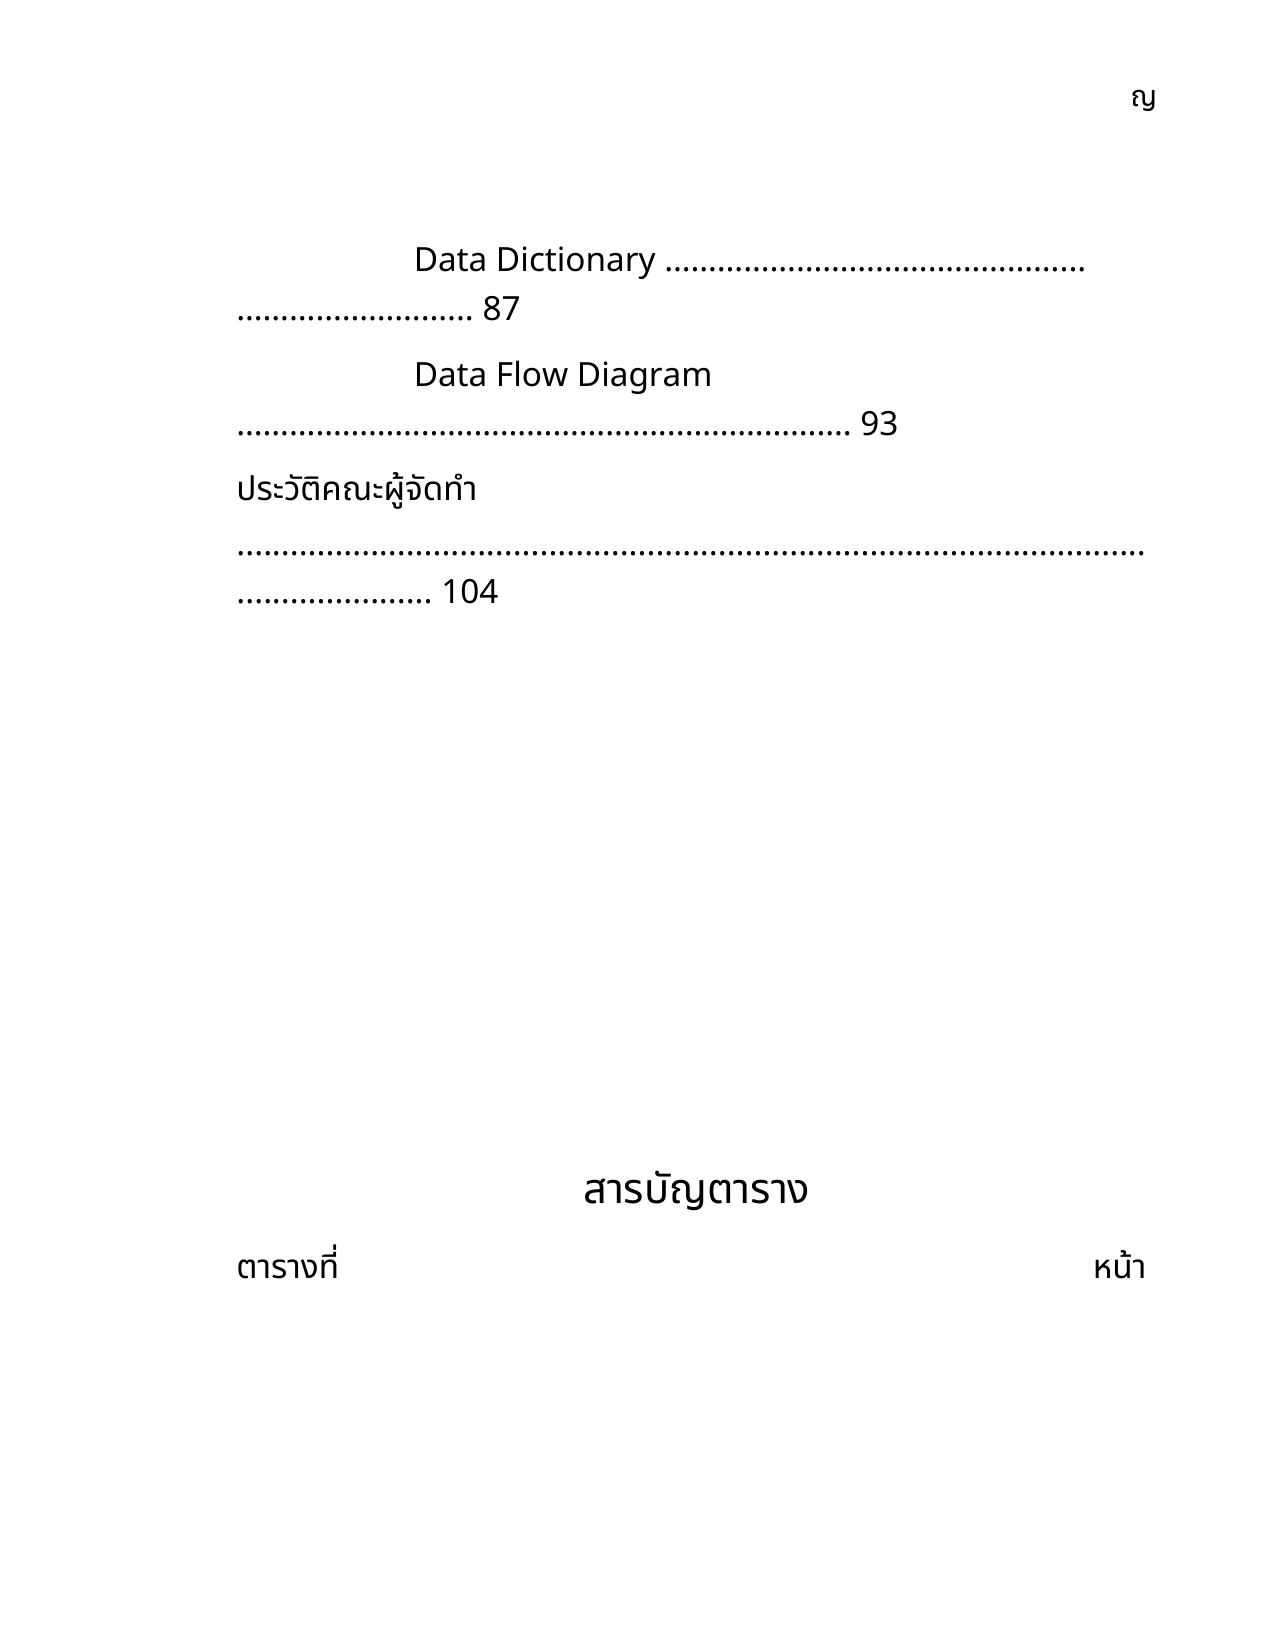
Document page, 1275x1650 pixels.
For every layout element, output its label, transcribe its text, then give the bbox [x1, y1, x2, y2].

text Data Dictionary ………………………………………...……………………... 87 [236, 236, 1157, 331]
text ตารางที่ หน้า [236, 1243, 1157, 1294]
text สารบัญตาราง [236, 1159, 1157, 1222]
text ประวัติคณะผู้จัดทำ ............................................................................................................................ 104 [236, 465, 1157, 614]
text Data Flow Diagram …………………………………………...………………. 93 [236, 351, 1157, 445]
